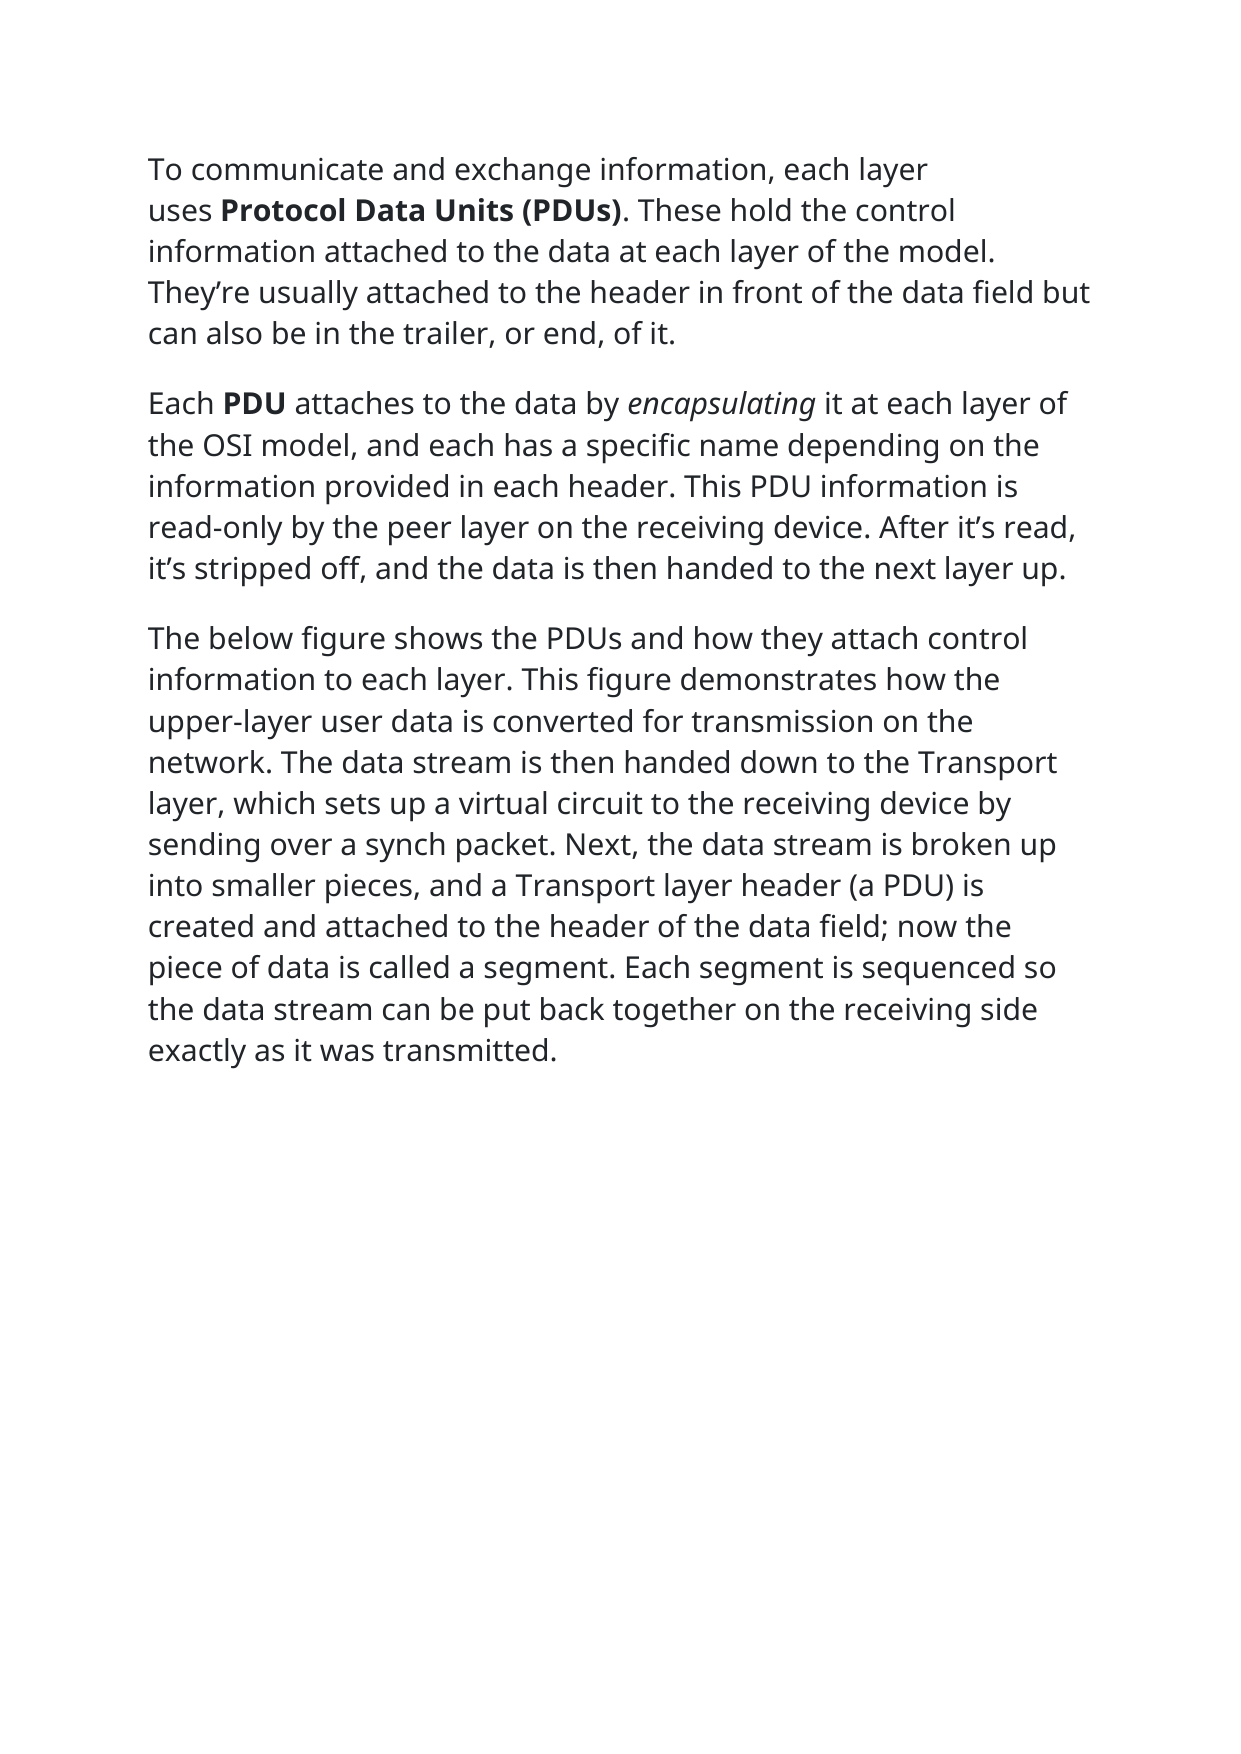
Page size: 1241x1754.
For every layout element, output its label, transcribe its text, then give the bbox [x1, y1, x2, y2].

text Each PDU attaches to the data by encapsulating it at each layer of the OSI model, and each has a specific name depending on the information provided in each header. This PDU information is read-only by the peer layer on the receiving device. After it’s read, it’s stripped off, and the data is then handed to the next layer up. [148, 382, 1093, 588]
text To communicate and exchange information, each layer uses Protocol Data Units (PDUs). These hold the control information attached to the data at each layer of the model. They’re usually attached to the header in front of the data field but can also be in the trailer, or end, of it. [148, 148, 1093, 353]
text The below figure shows the PDUs and how they attach control information to each layer. This figure demonstrates how the upper-layer user data is converted for transmission on the network. The data stream is then handed down to the Transport layer, which sets up a virtual circuit to the receiving device by sending over a synch packet. Next, the data stream is broken up into smaller pieces, and a Transport layer header (a PDU) is created and attached to the header of the data field; now the piece of data is called a segment. Each segment is sequenced so the data stream can be put back together on the receiving side exactly as it was transmitted. [148, 617, 1093, 1070]
